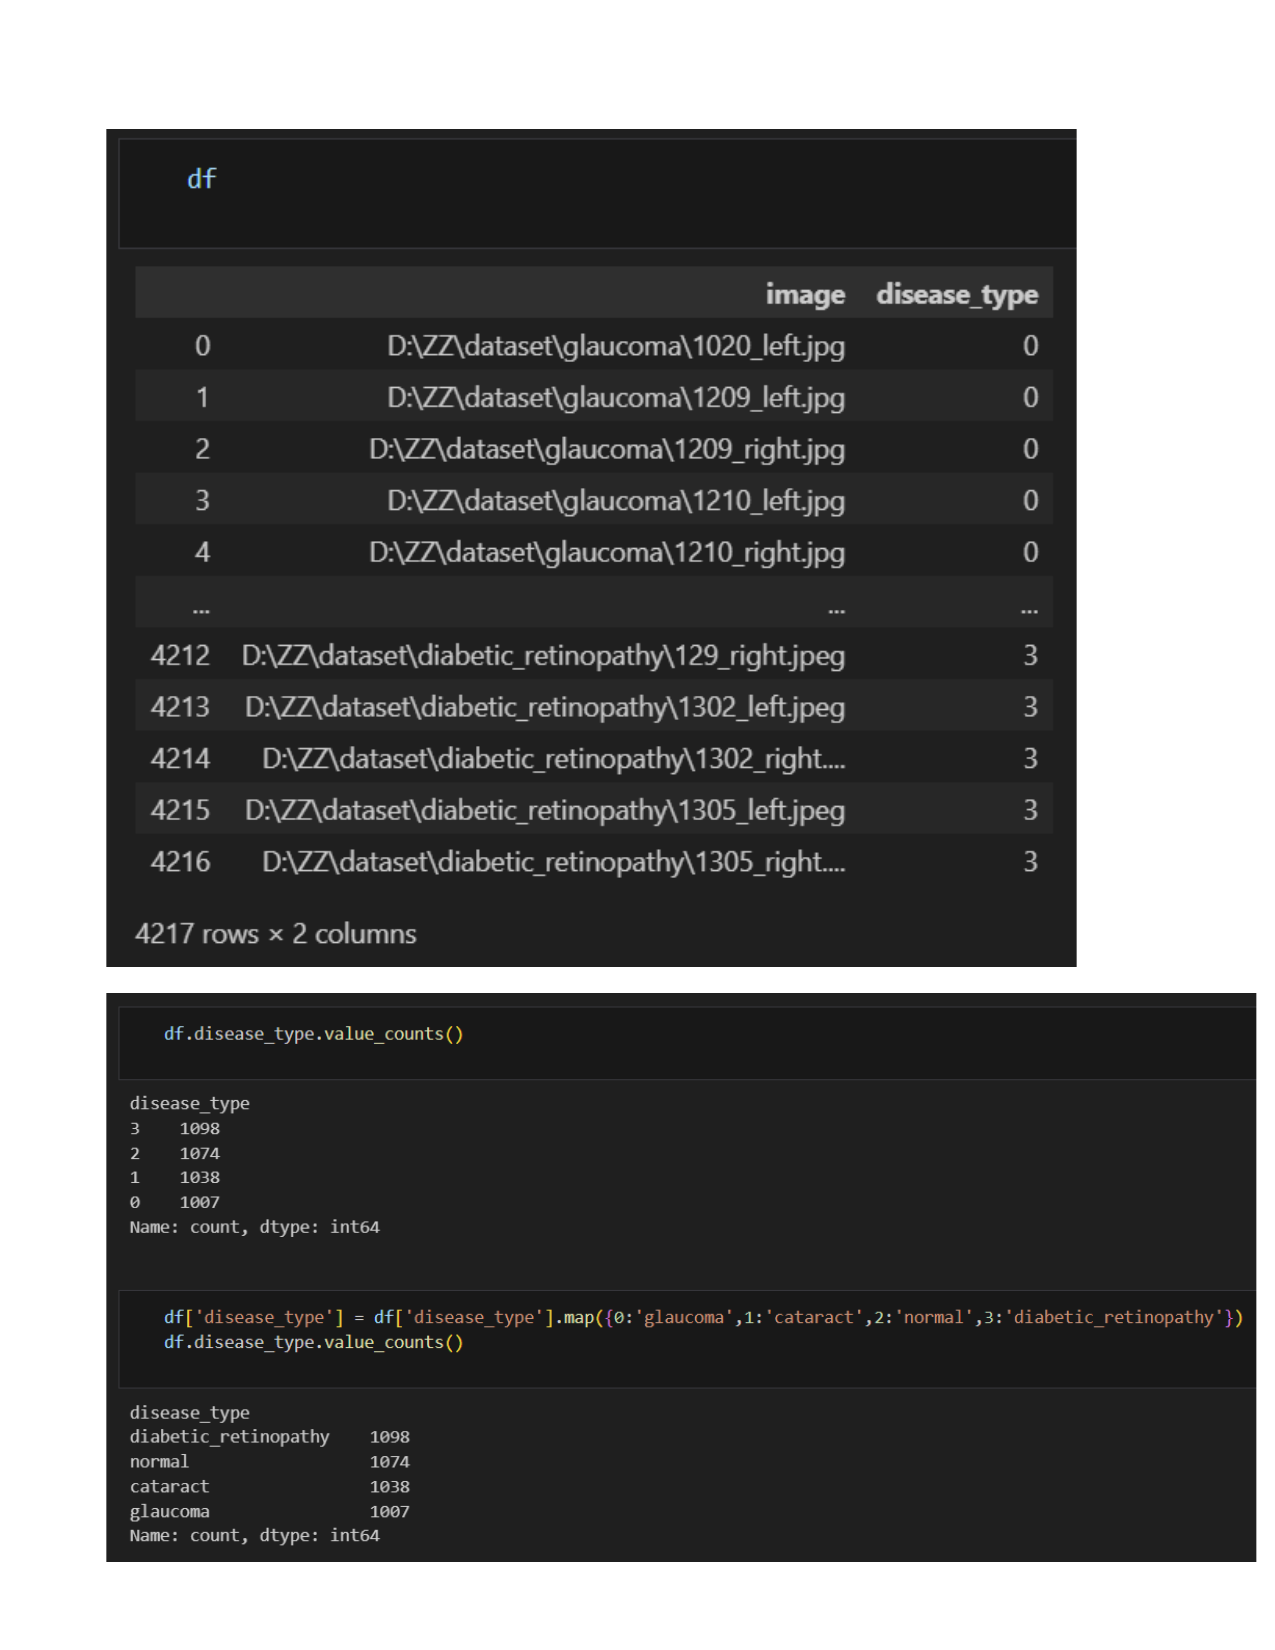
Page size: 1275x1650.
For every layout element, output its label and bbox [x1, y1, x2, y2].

picture [106, 129, 1077, 967]
picture [106, 993, 1257, 1562]
